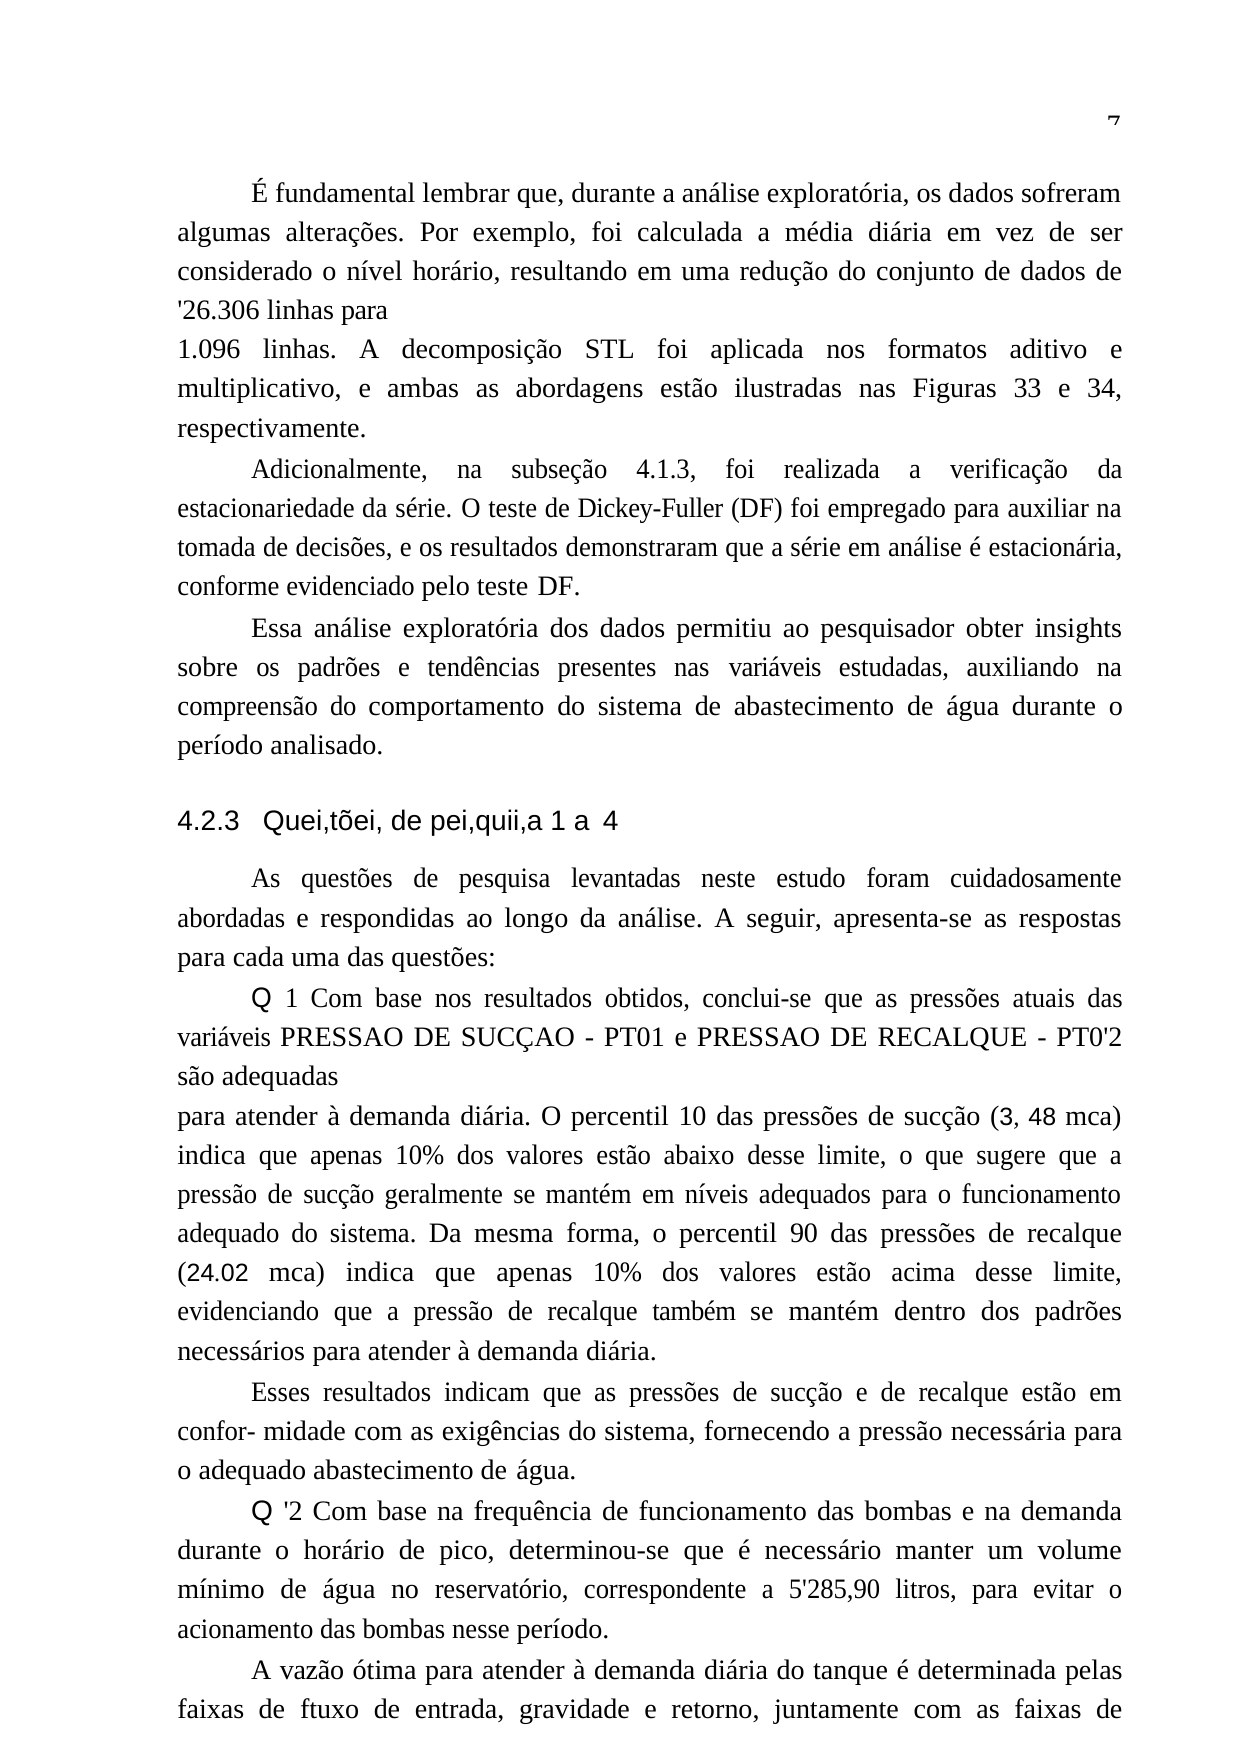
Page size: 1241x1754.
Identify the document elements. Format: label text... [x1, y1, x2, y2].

text Esses resultados indicam que as pressões de sucção e de recalque estão em confor- midade com as exigências do sistema, fornecendo a pressão necessária para o adequado abastecimento de água. [177, 1375, 1122, 1485]
text Essa análise exploratória dos dados permitiu ao pesquisador obter insights sobre os padrões e tendências presentes nas variáveis estudadas, auxiliando na compreensão do comportamento do sistema de abastecimento de água durante o período analisado. [177, 611, 1122, 761]
list Quei,tõei, de pei,quii,a 1 a 4 [177, 804, 1240, 836]
text É fundamental lembrar que, durante a análise exploratória, os dados sofreram algumas alterações. Por exemplo, foi calculada a média diária em vez de ser considerado o nível horário, resultando em uma redução do conjunto de dados de '26.306 linhas para [177, 176, 1122, 326]
text Q 1 Com base nos resultados obtidos, conclui-se que as pressões atuais das variáveis PRESSAO DE SUCÇAO - PT01 e PRESSAO DE RECALQUE - PT0'2 são adequadas [177, 981, 1122, 1092]
text As questões de pesquisa levantadas neste estudo foram cuidadosamente abordadas e respondidas ao longo da análise. A seguir, apresenta-se as respostas para cada uma das questões: [177, 862, 1122, 972]
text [177, 1653, 1122, 1724]
text Adicionalmente, na subseção 4.1.3, foi realizada a verificação da estacionariedade da série. O teste de Dickey-Fuller (DF) foi empregado para auxiliar na tomada de decisões, e os resultados demonstraram que a série em análise é estacionária, conforme evidenciado pelo teste DF. [177, 452, 1122, 602]
text 1.096 linhas. A decomposição STL foi aplicada nos formatos aditivo e multiplicativo, e ambas as abordagens estão ilustradas nas Figuras 33 e 34, respectivamente. [177, 332, 1122, 443]
text para atender à demanda diária. O percentil 10 das pressões de sucção (3, 48 mca) indica que apenas 10% dos valores estão abaixo desse limite, o que sugere que a pressão de sucção geralmente se mantém em níveis adequados para o funcionamento adequado do sistema. Da mesma forma, o percentil 90 das pressões de recalque (24.02 mca) indica que apenas 10% dos valores estão acima desse limite, evidenciando que a pressão de recalque também se mantém dentro dos padrões necessários para atender à demanda diária. [177, 1098, 1122, 1366]
text Q '2 Com base na frequência de funcionamento das bombas e na demanda durante o horário de pico, determinou-se que é necessário manter um volume mínimo de água no reservatório, correspondente a 5'285,90 litros, para evitar o acionamento das bombas nesse período. [177, 1494, 1122, 1644]
